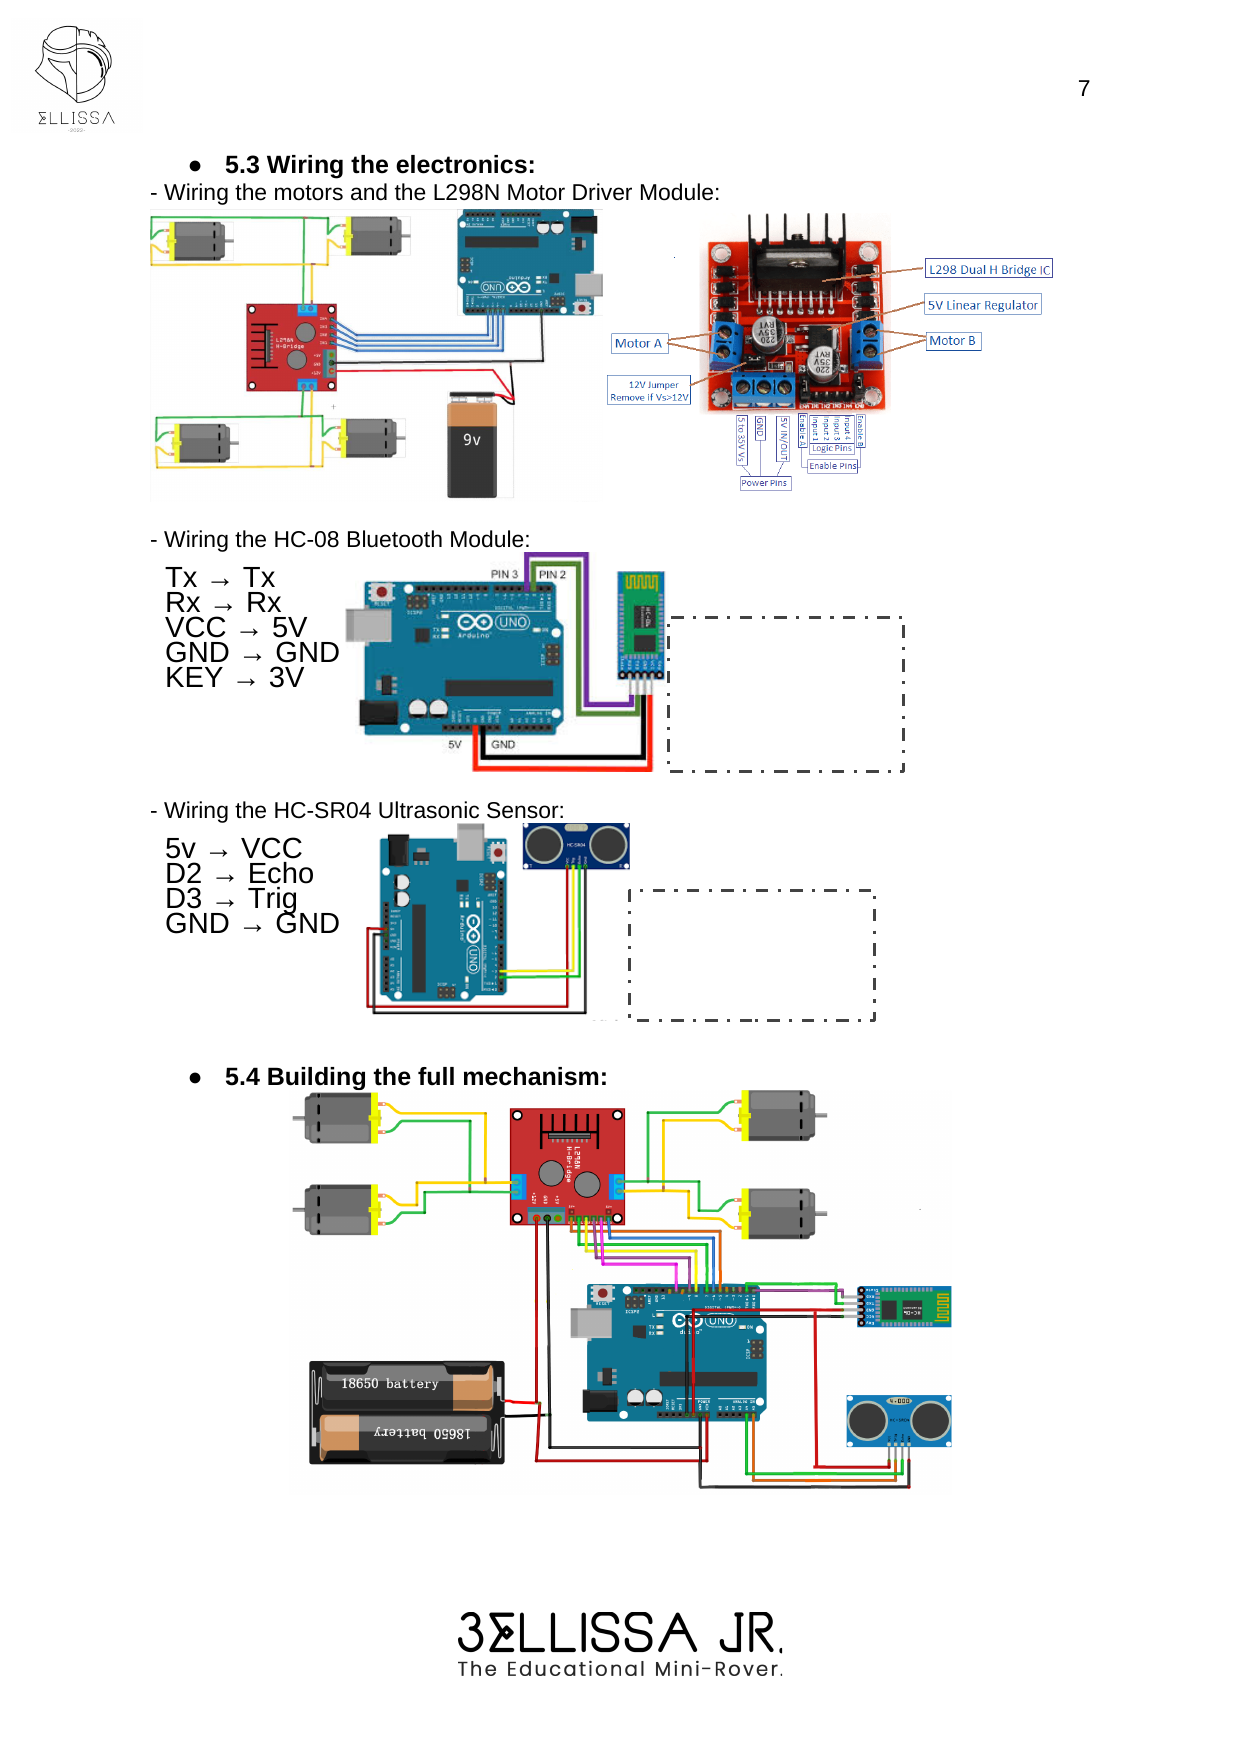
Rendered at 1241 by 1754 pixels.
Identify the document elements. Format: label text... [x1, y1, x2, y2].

picture [336, 552, 669, 772]
text - Wiring the HC-SR04 Ultrasonic Sensor: [150, 797, 1090, 823]
subtitle 5.3 Wiring the electronics: [187, 150, 1090, 179]
subtitle 5.4 Building the full mechanism: [187, 1062, 1090, 1090]
picture [11, 18, 143, 133]
text - Wiring the HC-08 Bluetooth Module: [150, 526, 1090, 552]
text - Wiring the motors and the L298N Motor Driver Module: [150, 179, 1090, 205]
picture [288, 1090, 952, 1495]
picture [458, 1612, 783, 1676]
picture [150, 208, 1057, 502]
picture [365, 823, 630, 1021]
